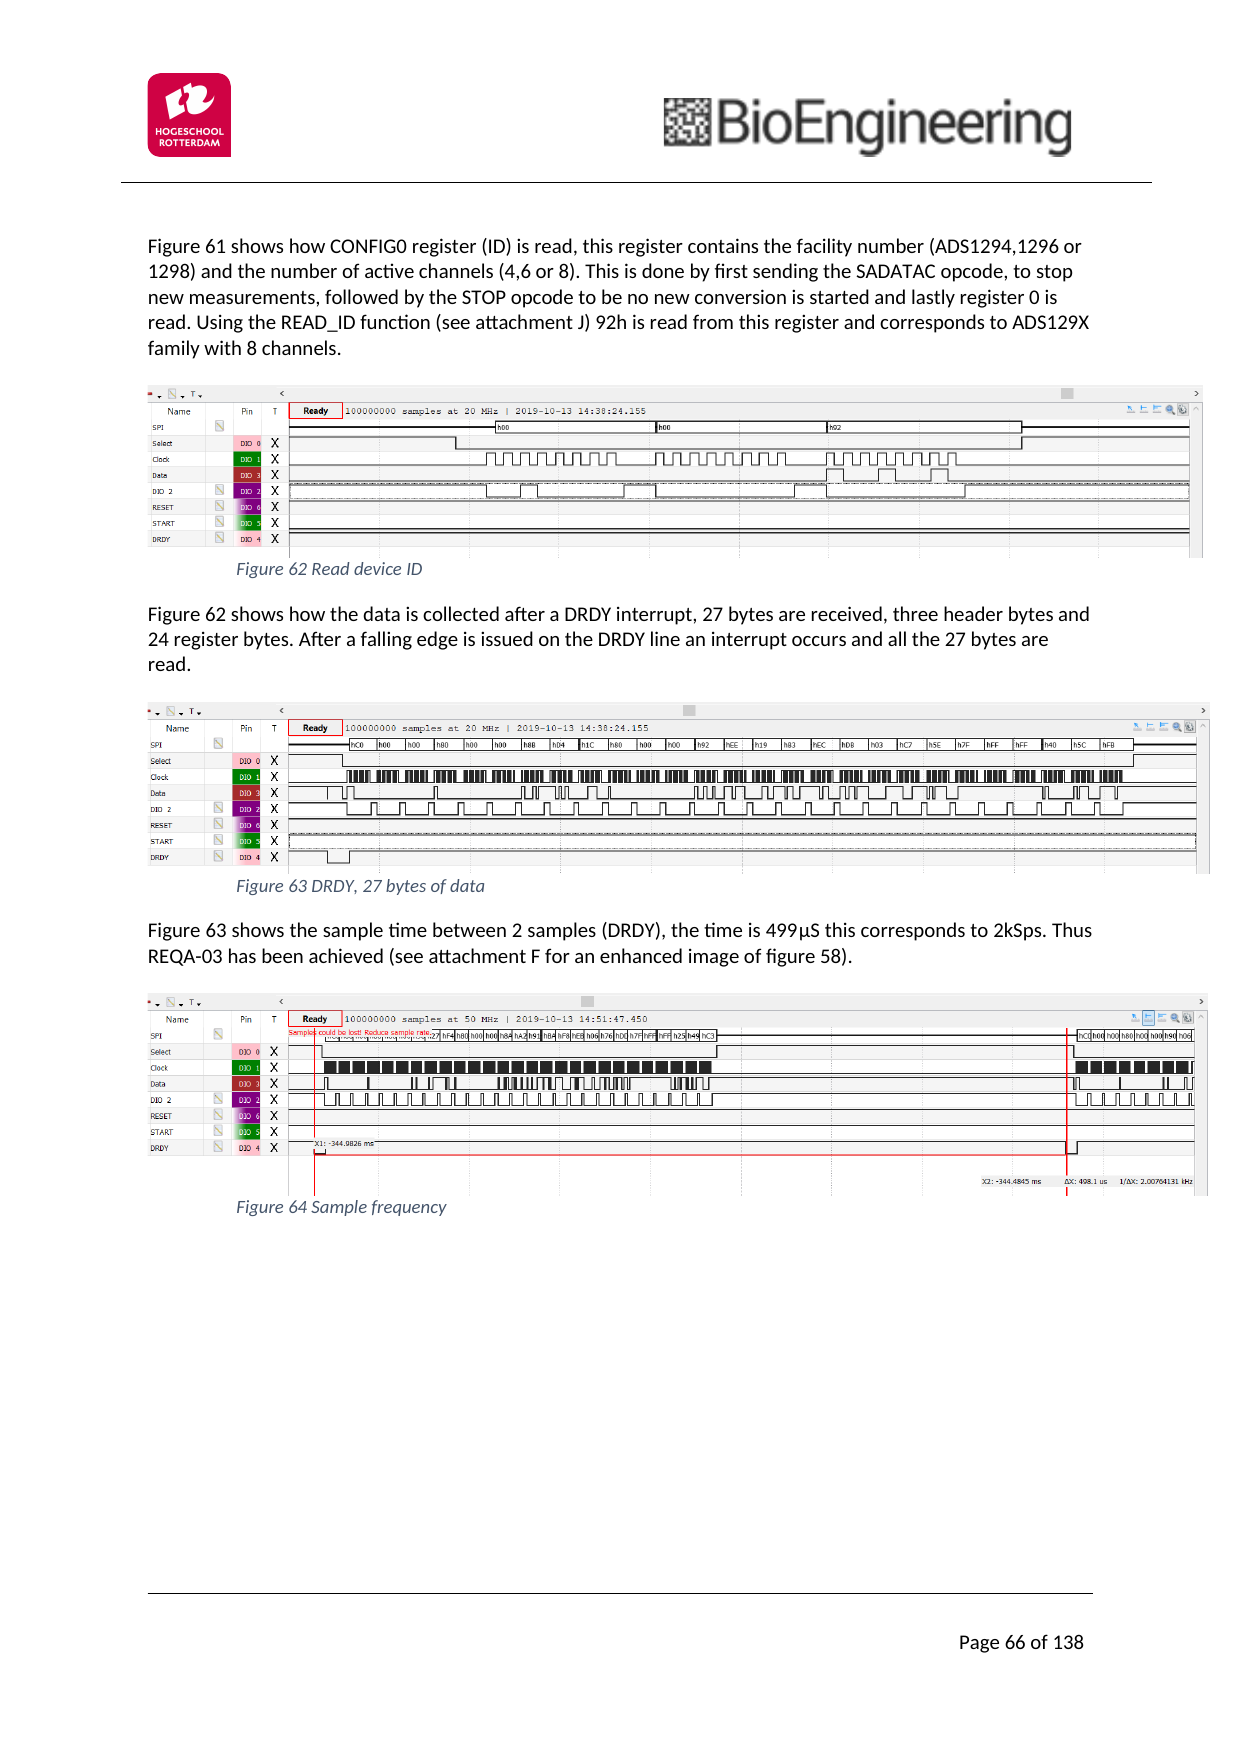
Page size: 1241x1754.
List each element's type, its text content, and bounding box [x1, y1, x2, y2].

picture [147, 73, 231, 157]
text Figure 62 shows how the data is collected after a DRDY interrupt, 27 bytes are received, three header bytes and 24 register bytes. After a falling edge is issued on the DRDY line an interrupt occurs and all the 27 bytes are read. [148, 601, 1093, 677]
text Figure 64 Sample frequency [236, 1196, 1093, 1218]
picture [147, 385, 1204, 558]
text Figure 63 DRDY, 27 bytes of data [236, 874, 1093, 897]
text Figure 61 shows how CONFIG0 register (ID) is read, this register contains the facility number (ADS1294,1296 or 1298) and the number of active channels (4,6 or 8). This is done by first sending the SADATAC opcode, to stop new measurements, followed by the STOP opcode to be no new conversion is started and lastly register 0 is read. Using the READ_ID function (see attachment J) 92h is read from this register and corresponds to ADS129X family with 8 channels. [148, 233, 1093, 360]
picture [147, 993, 1209, 1196]
text Figure 63 shows the sample time between 2 samples (DRDY), the time is 499µS this corresponds to 2kSps. Thus REQA-03 has been achieved (see attachment F for an enhanced image of figure 58). [148, 917, 1093, 968]
picture [147, 702, 1211, 874]
picture [663, 98, 1072, 157]
text Figure 62 Read device ID [236, 558, 1093, 580]
